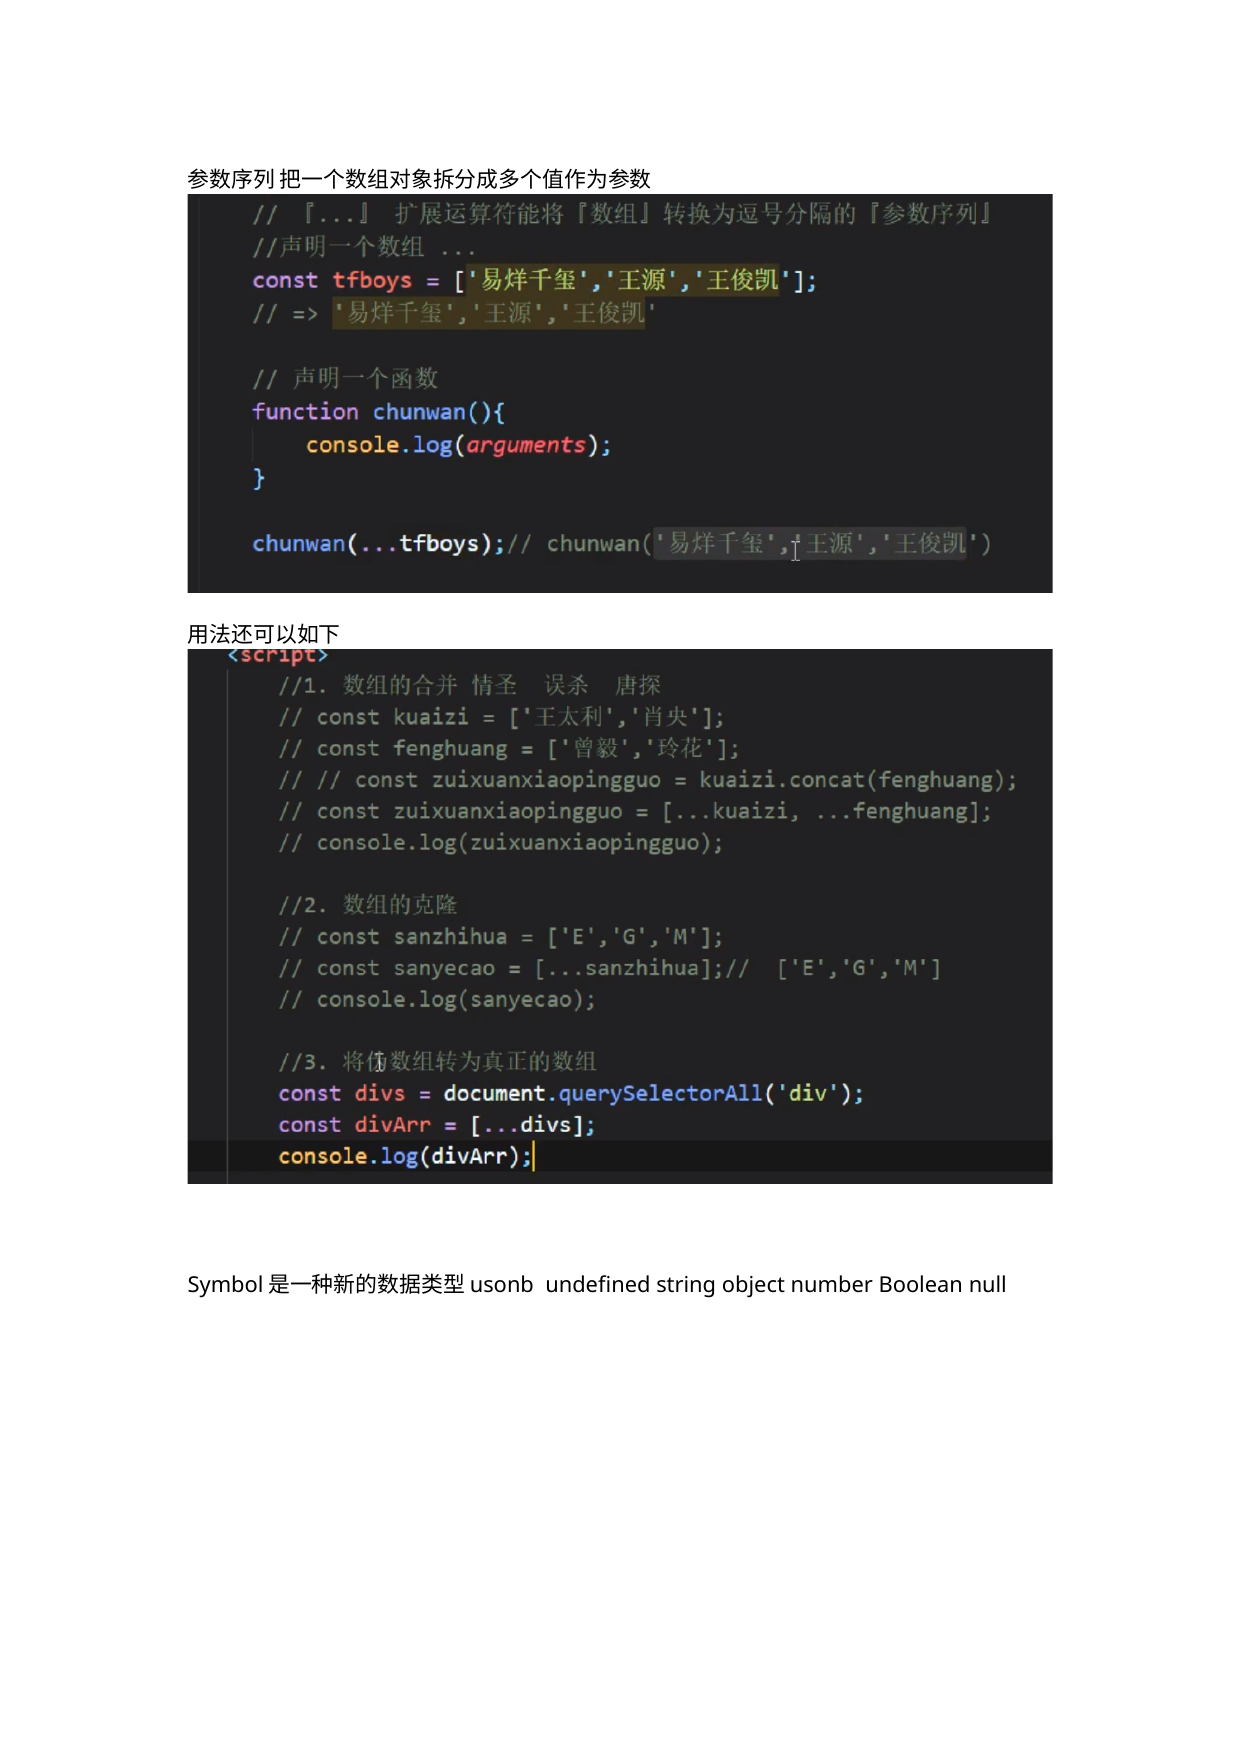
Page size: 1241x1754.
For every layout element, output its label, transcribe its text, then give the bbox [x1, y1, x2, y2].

text Symbol是一种新的数据类型 usonb undefined string object number Boolean null [187, 1267, 1053, 1299]
picture [187, 649, 1053, 1184]
text 用法还可以如下 [187, 617, 1053, 649]
text 参数序列 把一个数组对象拆分成多个值作为参数 [187, 162, 1053, 194]
picture [187, 194, 1053, 593]
